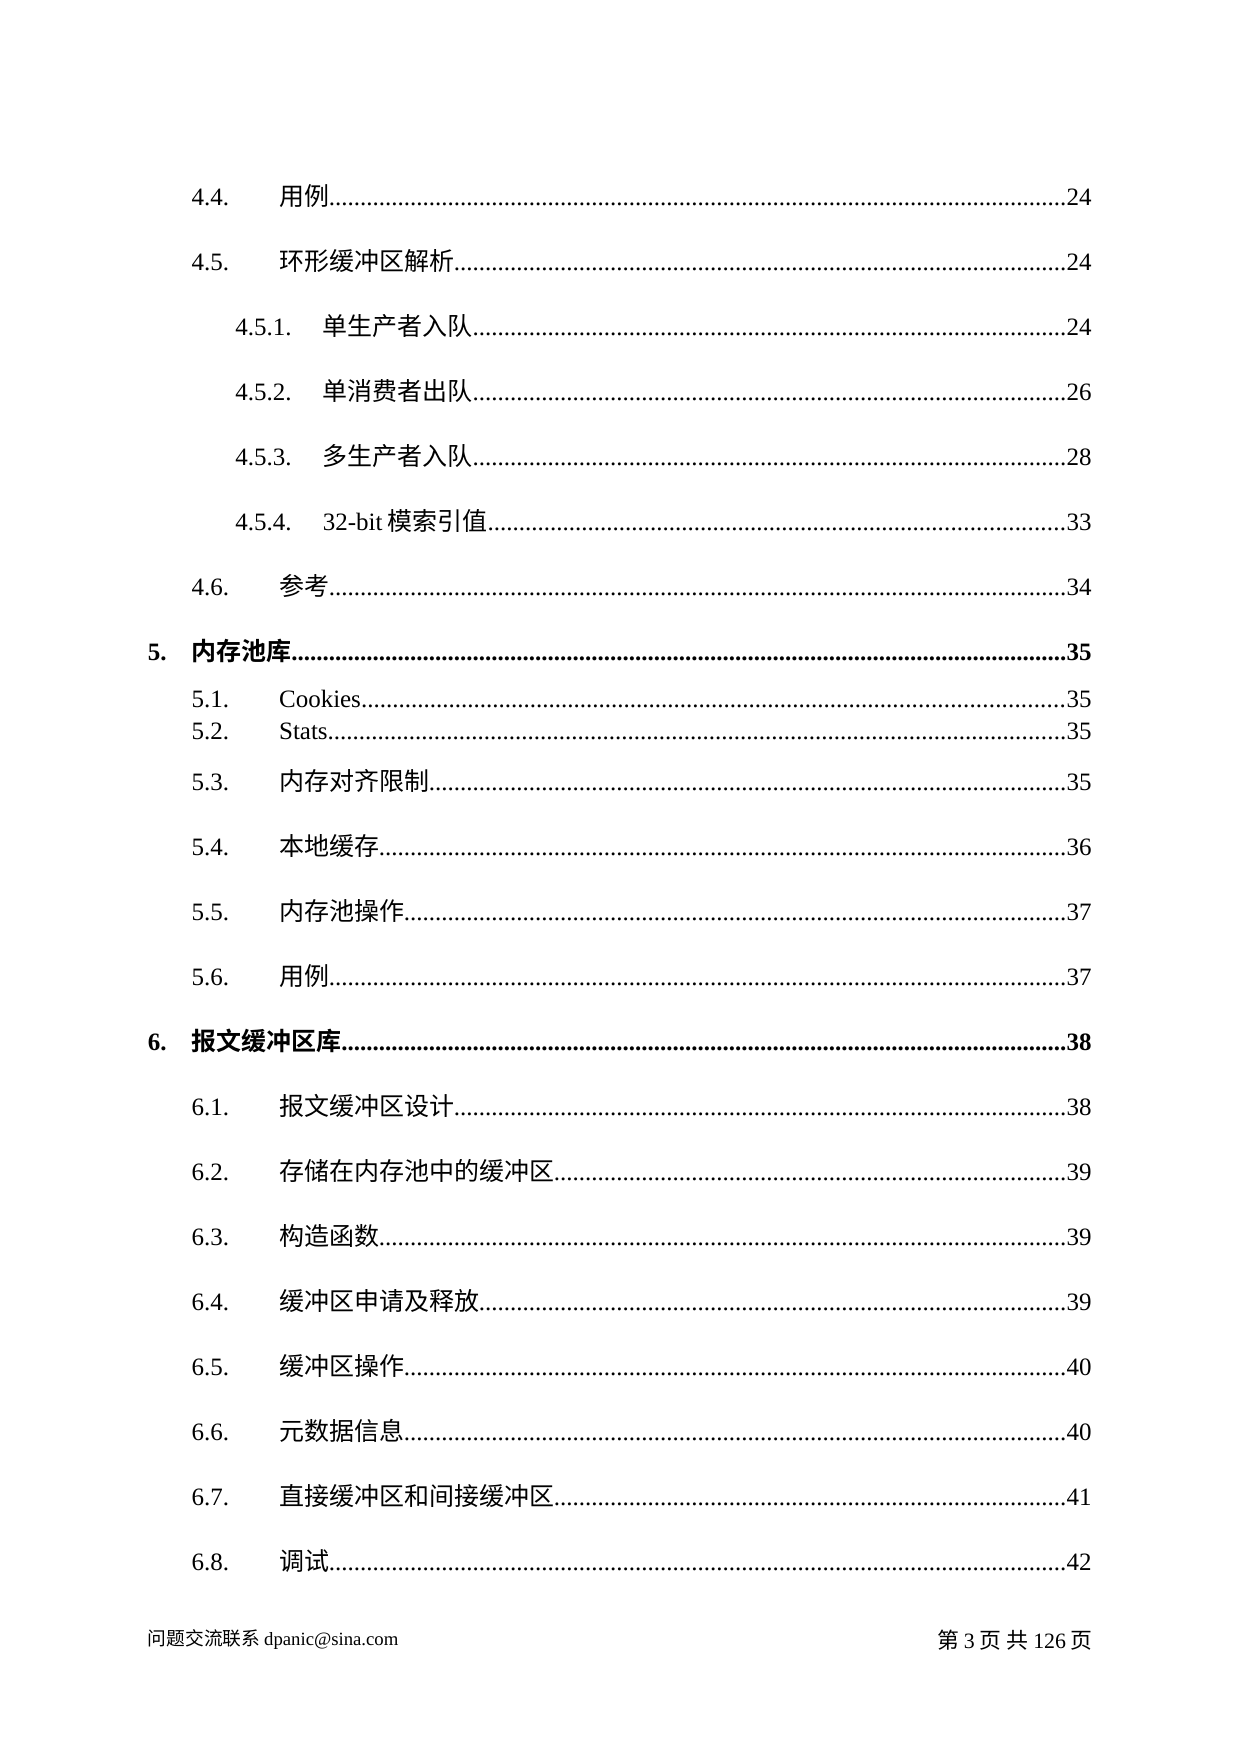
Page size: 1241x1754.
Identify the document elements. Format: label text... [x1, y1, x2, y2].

text 4.5.4. 32-bit模索引值 33 [235, 487, 1092, 552]
text 6.2. 存储在内存池中的缓冲区 39 [191, 1137, 1092, 1202]
text 6.3. 构造函数 39 [191, 1202, 1092, 1267]
text 5.3. 内存对齐限制 35 [191, 747, 1092, 812]
text 4.5.3. 多生产者入队 28 [235, 422, 1092, 487]
text 6.6. 元数据信息 40 [191, 1397, 1092, 1462]
text 6.8. 调试 42 [191, 1527, 1092, 1592]
text 6.4. 缓冲区申请及释放 39 [191, 1267, 1092, 1332]
text 6.7. 直接缓冲区和间接缓冲区 41 [191, 1462, 1092, 1527]
text 4.5. 环形缓冲区解析 24 [191, 227, 1092, 292]
text 5.6. 用例 37 [191, 942, 1092, 1007]
text 5.4. 本地缓存 36 [191, 812, 1092, 877]
text 4.4. 用例 24 [191, 162, 1092, 227]
text 5.5. 内存池操作 37 [191, 877, 1092, 942]
text 5.2. Stats 35 [191, 714, 1092, 747]
text 6. 报文缓冲区库 38 [148, 1007, 1092, 1072]
text 6.1. 报文缓冲区设计 38 [191, 1072, 1092, 1137]
text 5. 内存池库 35 [148, 617, 1092, 682]
text 4.6. 参考 34 [191, 552, 1092, 617]
text 5.1. Cookies 35 [191, 682, 1092, 714]
text 6.5. 缓冲区操作 40 [191, 1332, 1092, 1397]
text 4.5.2. 单消费者出队 26 [235, 357, 1092, 422]
text 4.5.1. 单生产者入队 24 [235, 292, 1092, 357]
